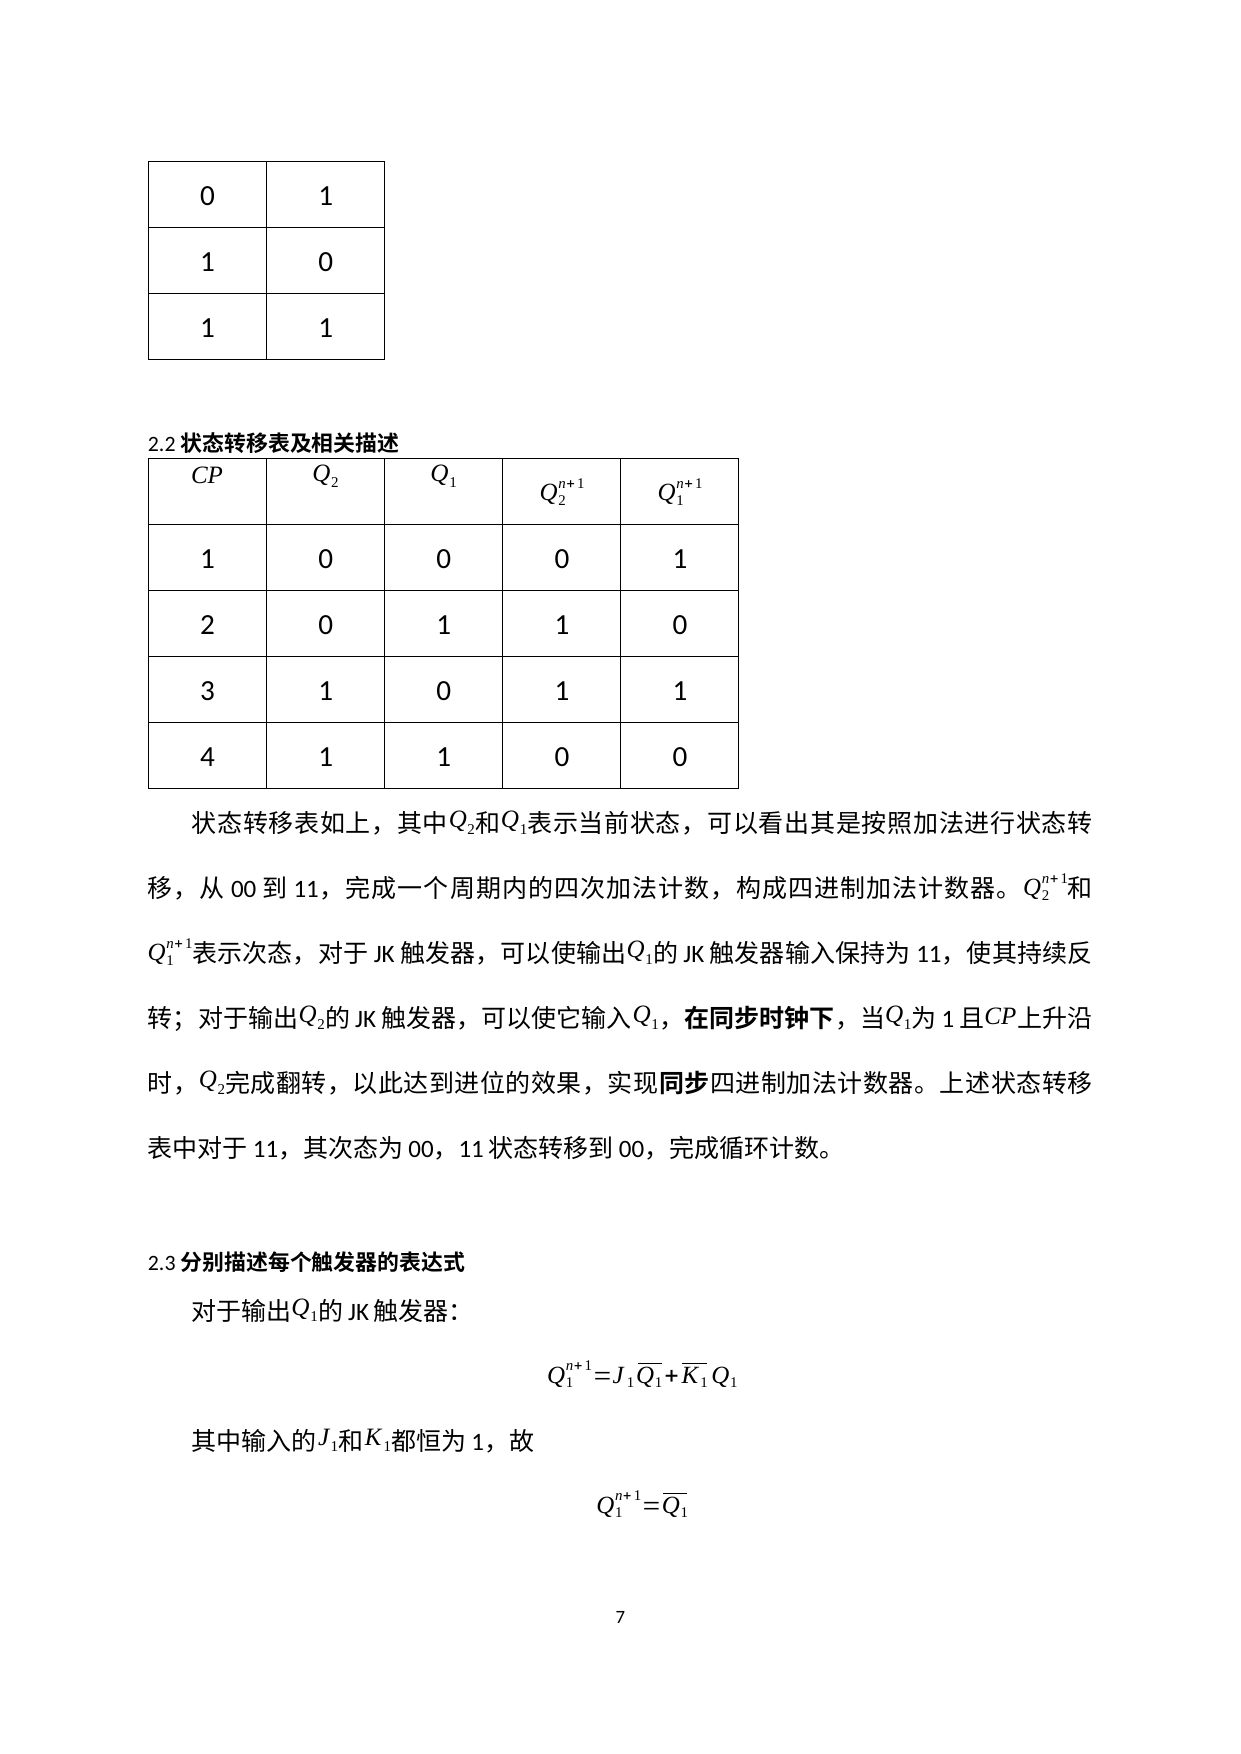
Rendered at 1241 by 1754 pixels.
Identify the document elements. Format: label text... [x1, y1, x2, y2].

table_cell 0 [149, 162, 266, 227]
table_cell 0 [385, 525, 502, 590]
table_cell 0 [503, 525, 620, 590]
table_cell 1 [385, 591, 502, 656]
table_header [267, 459, 384, 524]
text 其中输入的和都恒为1，故 [148, 1407, 1092, 1472]
table_cell 0 [267, 525, 384, 590]
table_header [385, 459, 502, 524]
table_cell 0 [621, 591, 738, 656]
table_cell 0 [385, 657, 502, 722]
table_cell 1 [385, 723, 502, 788]
table_cell 1 [267, 657, 384, 722]
table_header [621, 459, 738, 524]
table_cell 1 [149, 228, 266, 293]
text 状态转移表如上，其中和表示当前状态，可以看出其是按照加法进行状态转移，从00到11，完成一个周期内的四次加法计数，构成四进制加法计数器。和表示次态，对于JK触发器，可以使输出的JK触发器输入保持为11，使其持续反转；对于输出的JK触发器，可以使它输入，在同步时钟下，当为1且上升沿时，完成翻转，以此达到进位的效果，实现同步四进制加法计数器。上述状态转移表中对于11，其次态为00，11状态转移到00，完成循环计数。 [148, 789, 1092, 1179]
table_cell 1 [267, 162, 384, 227]
table_cell 1 [621, 525, 738, 590]
table_cell 3 [149, 657, 266, 722]
table_cell 1 [267, 723, 384, 788]
table_cell 0 [267, 591, 384, 656]
table_cell 1 [267, 294, 384, 359]
table_cell 4 [149, 723, 266, 788]
table_cell 1 [149, 525, 266, 590]
text 对于输出的JK触发器： [148, 1277, 1092, 1342]
table_cell 1 [503, 657, 620, 722]
table_cell 2 [149, 591, 266, 656]
table_header [503, 459, 620, 524]
table_cell 0 [621, 723, 738, 788]
table_header [149, 459, 266, 524]
table_cell 1 [621, 657, 738, 722]
table_cell 1 [149, 294, 266, 359]
table_cell 0 [503, 723, 620, 788]
text 2.2 状态转移表及相关描述 [148, 425, 1092, 458]
text 2.3 分别描述每个触发器的表达式 [148, 1244, 1092, 1277]
table_cell 0 [267, 228, 384, 293]
table_cell 1 [503, 591, 620, 656]
